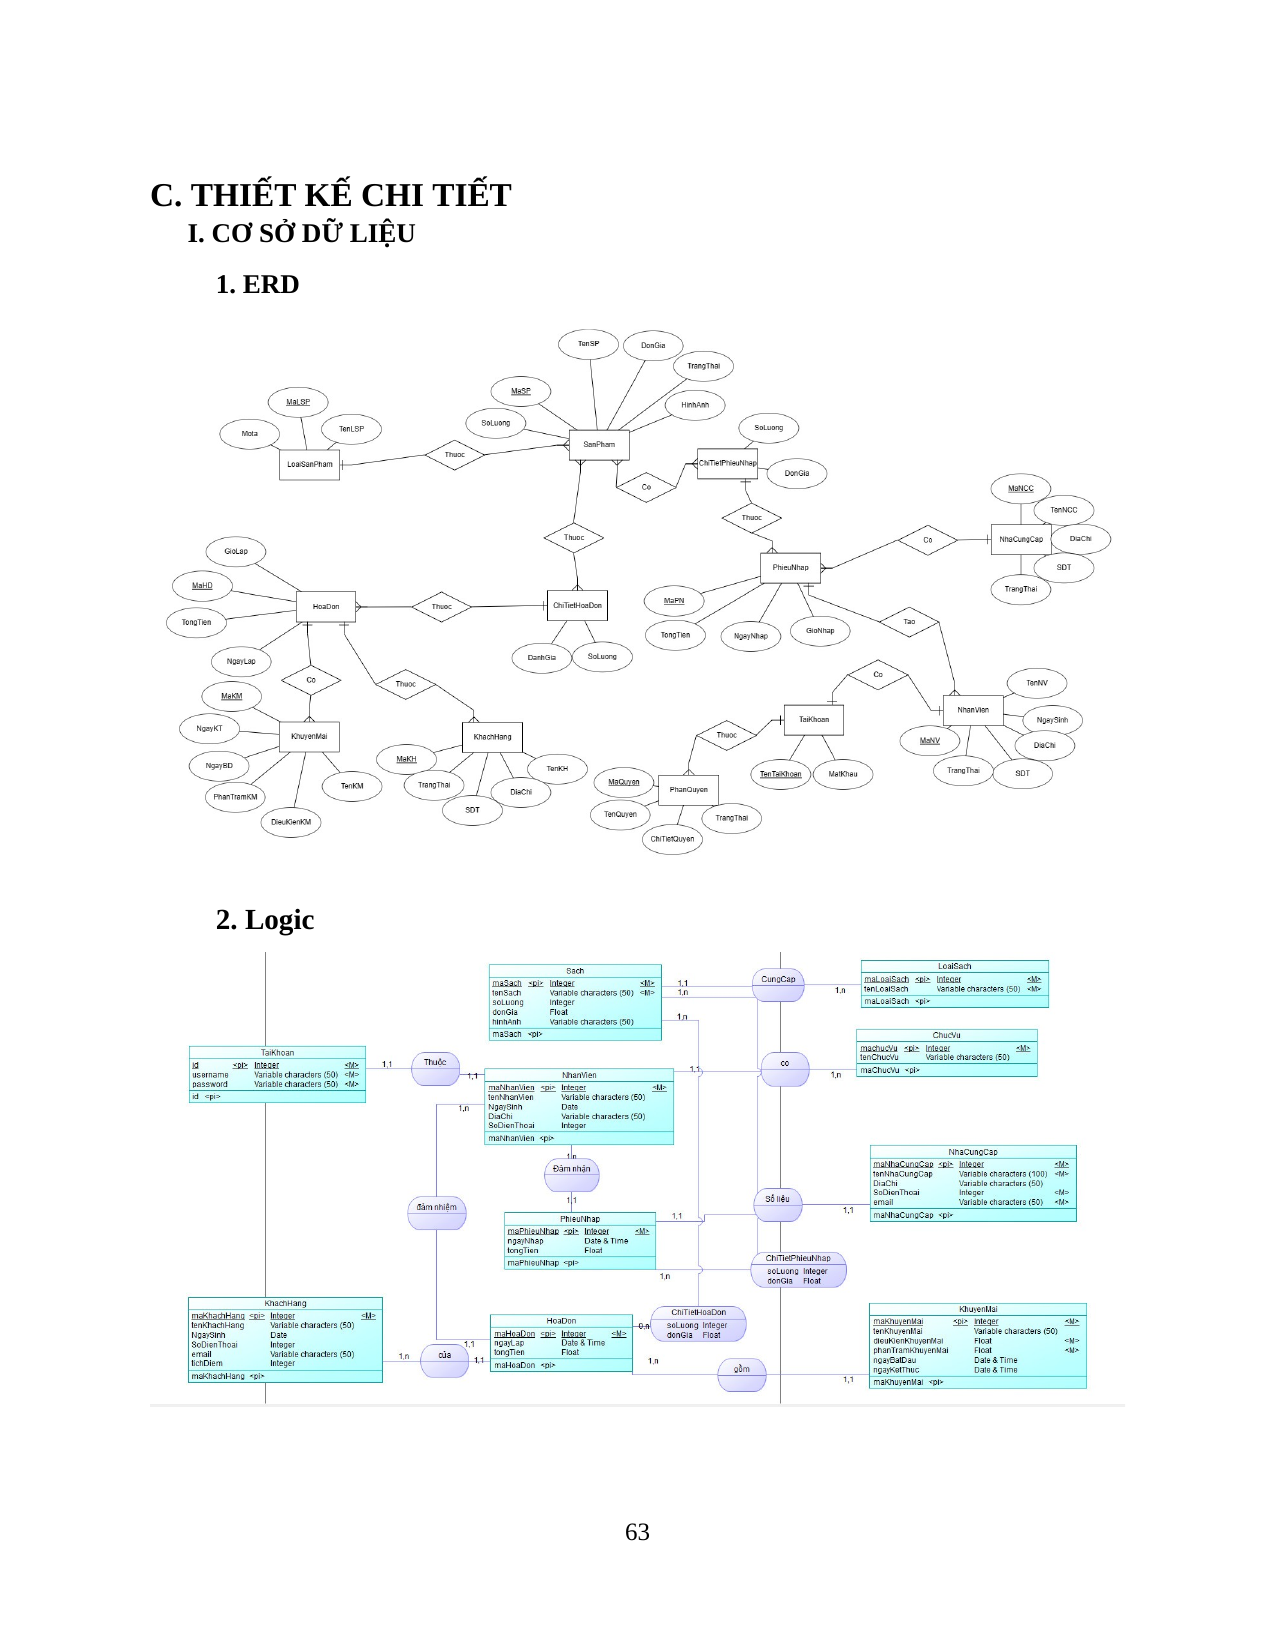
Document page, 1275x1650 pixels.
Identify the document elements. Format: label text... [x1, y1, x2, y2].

subtitle C. THIẾT KẾ CHI TIẾT [150, 175, 1125, 213]
subtitle 1. ERD [179, 268, 1125, 299]
subtitle 2. Logic [179, 902, 1125, 936]
picture [150, 952, 1125, 1407]
subtitle I. CƠ SỞ DỮ LIỆU [150, 217, 1125, 249]
picture [150, 315, 1125, 870]
